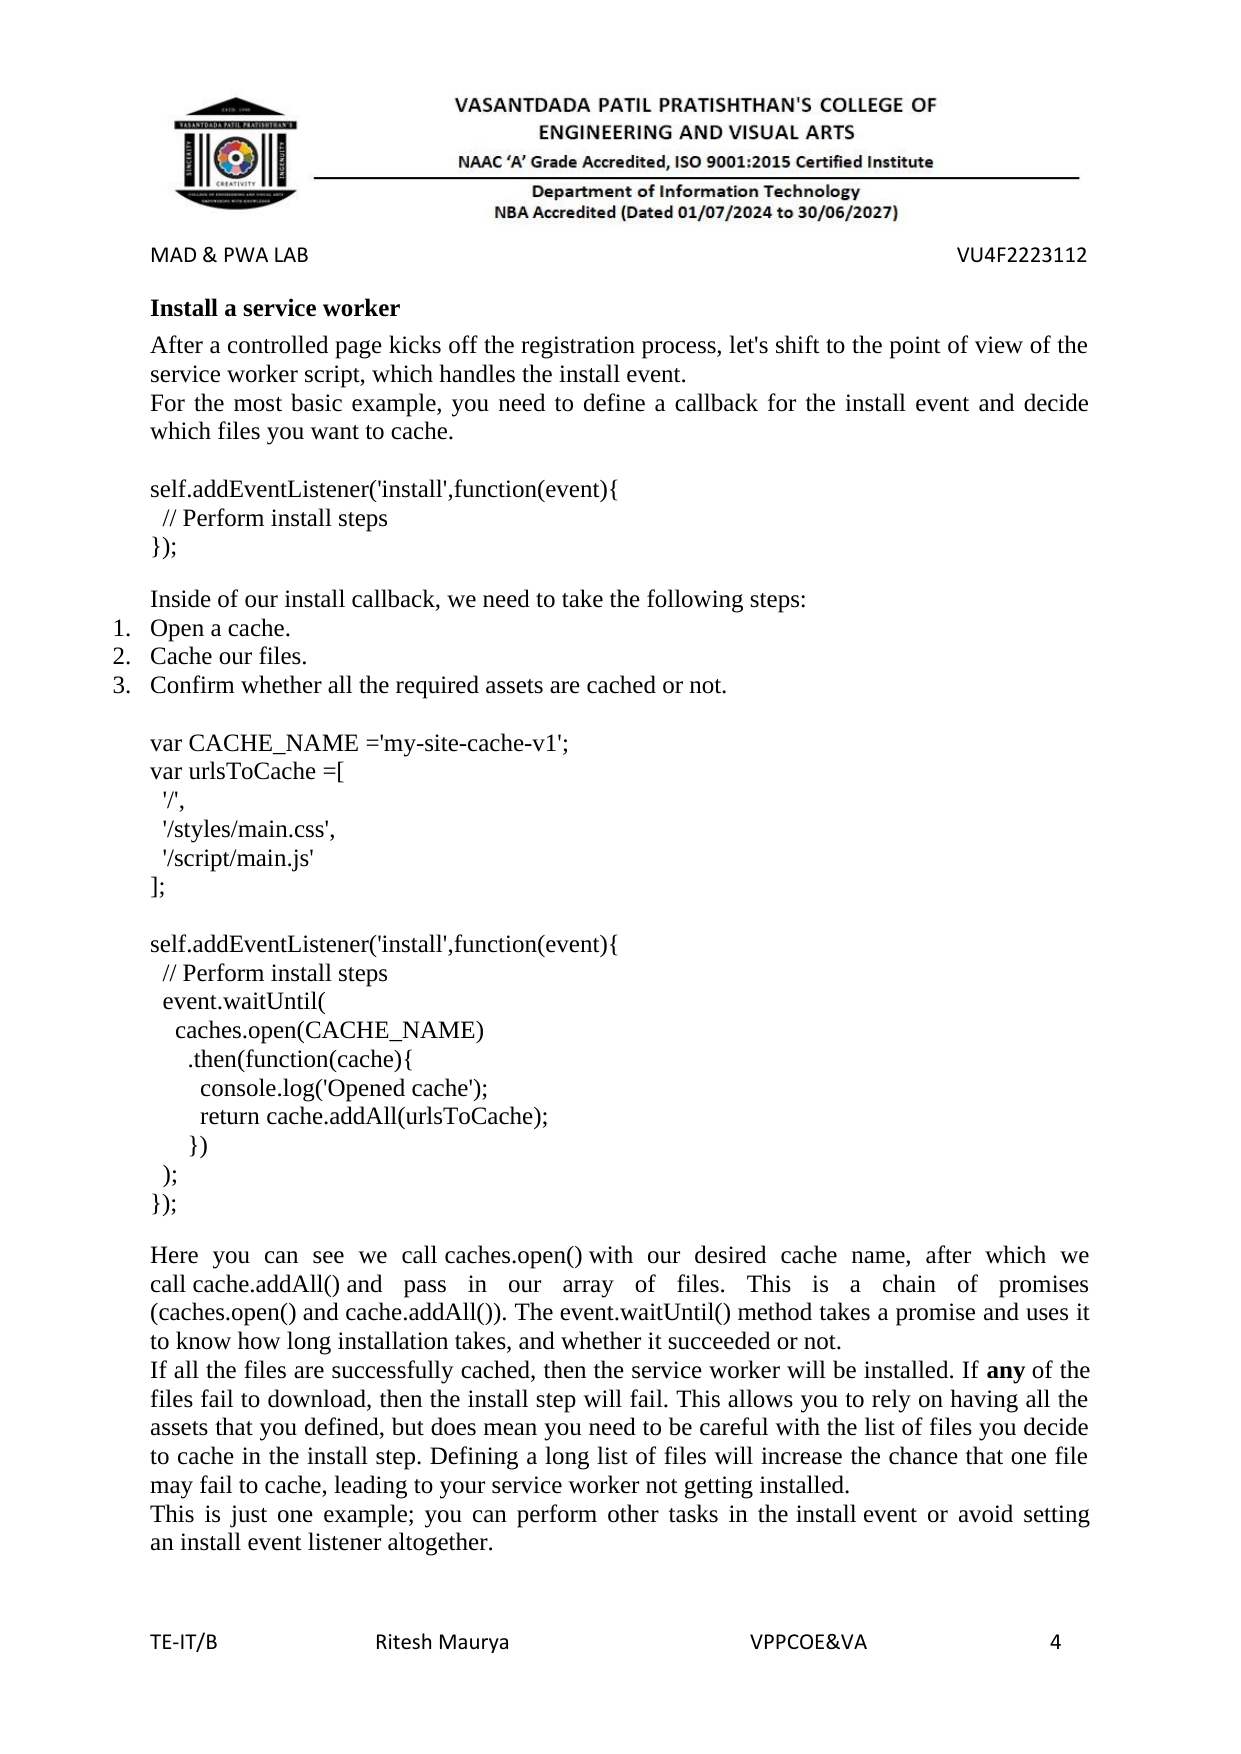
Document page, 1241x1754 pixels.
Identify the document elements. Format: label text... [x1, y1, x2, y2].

subtitle Install a service worker [150, 293, 1090, 322]
text After a controlled page kicks off the registration process, let's shift to the point of view of the service worker script, which handles the install event. [150, 330, 1090, 388]
picture [150, 73, 1085, 237]
list Confirm whether all the required assets are cached or not. [112, 670, 1090, 699]
text If all the files are successfully cached, then the service worker will be installed. If any of the files fail to download, then the install step will fail. This allows you to rely on having all the assets that you defined, but does mean you need to be careful with the list of files you decide to cache in the install step. Defining a long list of files will increase the chance that one file may fail to cache, leading to your service worker not getting installed. [150, 1355, 1090, 1499]
list Cache our files. [112, 641, 1090, 670]
text Inside of our install callback, we need to take the following steps: [150, 584, 1090, 613]
text var CACHE_NAME ='my-site-cache-v1'; var urlsToCache =[ '/', '/styles/main.css', '/script/main.js' ]; self.addEventListener('install',function(event){ // Perform install steps event.waitUntil( caches.open(CACHE_NAME) .then(function(cache){ console.log('Opened cache'); return cache.addAll(urlsToCache); }) ); }); [150, 728, 1090, 1240]
text self.addEventListener('install',function(event){ // Perform install steps }); [150, 474, 1090, 584]
text For the most basic example, you need to define a callback for the install event and decide which files you want to cache. [150, 388, 1090, 445]
text Here you can see we call caches.open() with our desired cache name, after which we call cache.addAll() and pass in our array of files. This is a chain of promises (caches.open() and cache.addAll()). The event.waitUntil() method takes a promise and uses it to know how long installation takes, and whether it succeeded or not. [150, 1240, 1090, 1355]
list Open a cache. [112, 613, 1090, 641]
text This is just one example; you can perform other tasks in the install event or avoid setting an install event listener altogether. [150, 1499, 1090, 1556]
